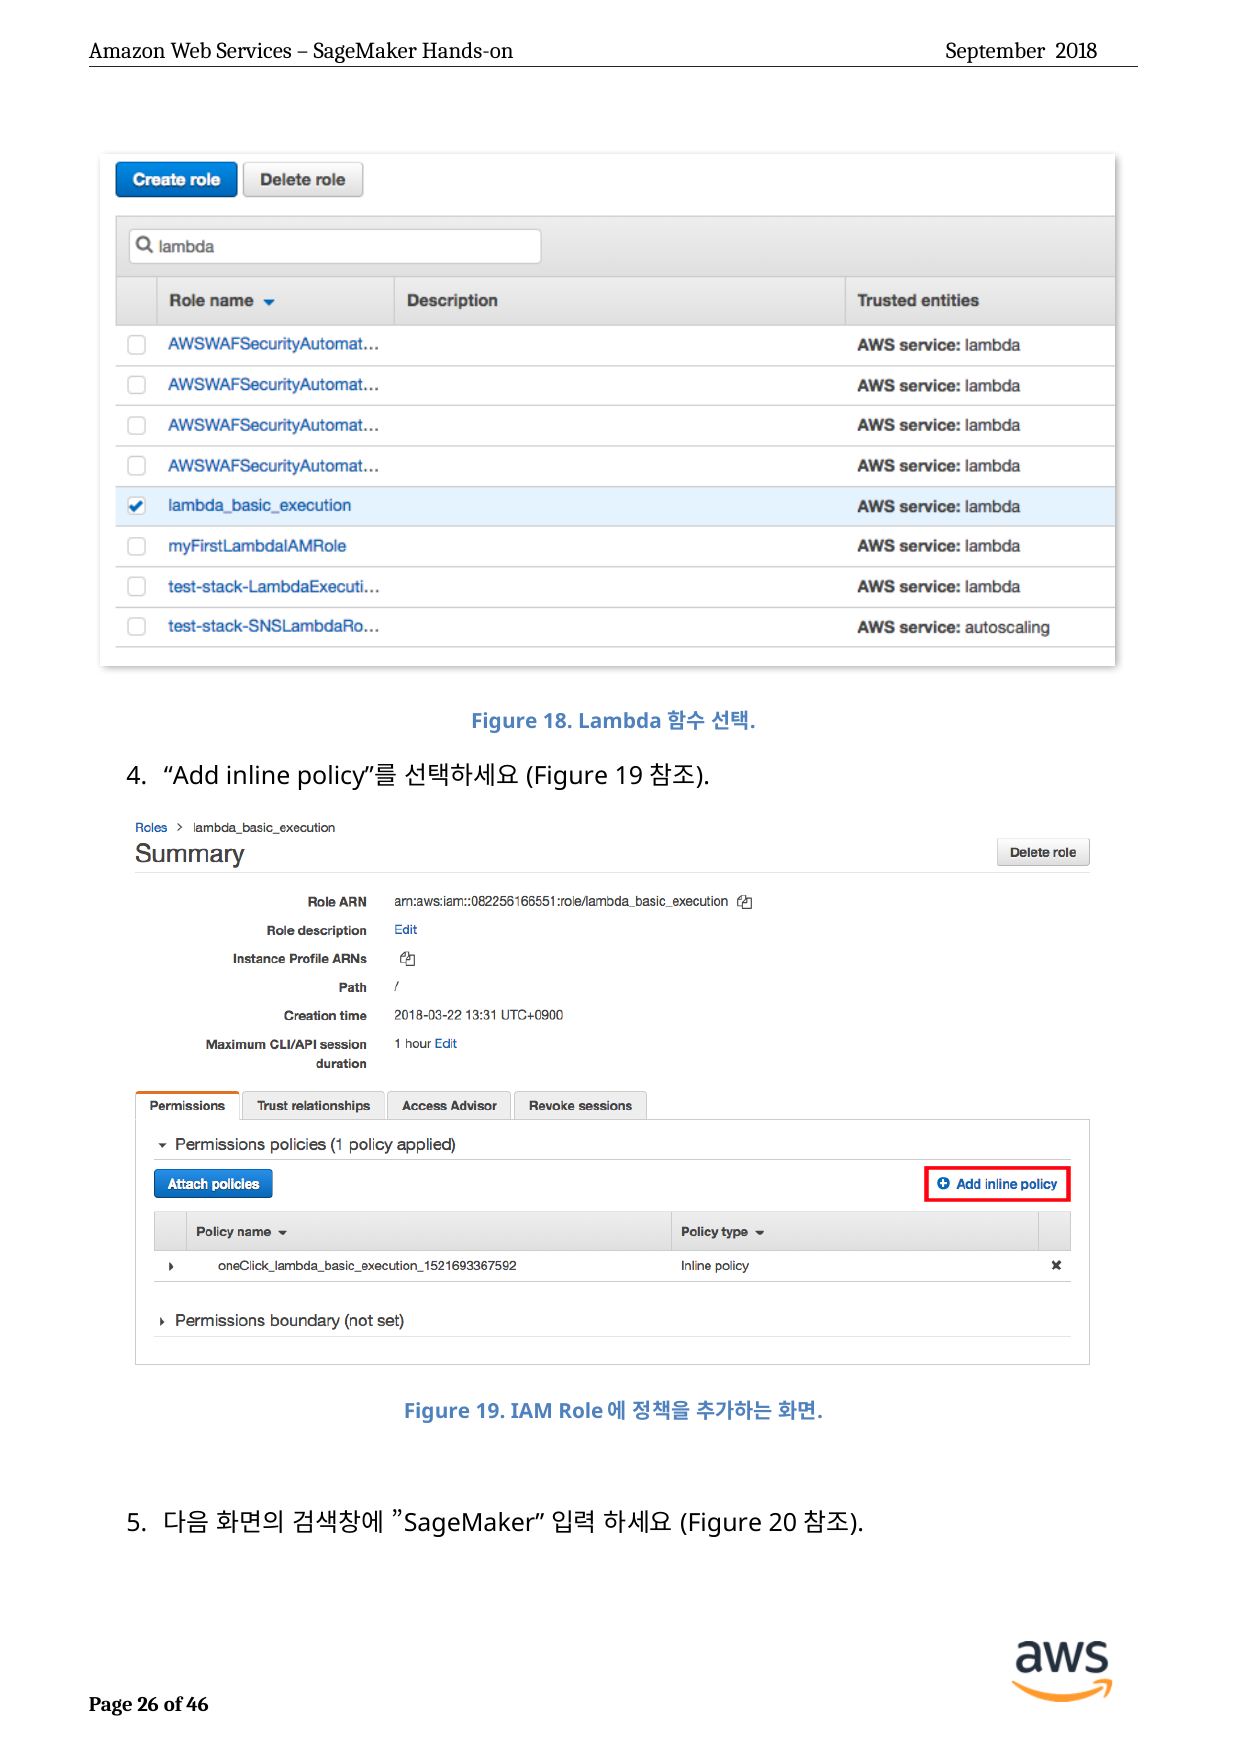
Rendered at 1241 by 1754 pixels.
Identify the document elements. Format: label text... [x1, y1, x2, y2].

text Figure 19. IAM Role에 정책을 추가하는 화면. [89, 1394, 1138, 1425]
text Figure 18. Lambda 함수 선택. [89, 704, 1138, 734]
picture [128, 816, 1098, 1370]
list “Add inline policy”를 선택하세요 (Figure 19 참조). [126, 755, 1138, 792]
picture [100, 154, 1115, 666]
list 다음 화면의 검색창에 ”SageMaker” 입력 하세요 (Figure 20 참조). [126, 1502, 1138, 1538]
picture [1001, 1630, 1121, 1712]
